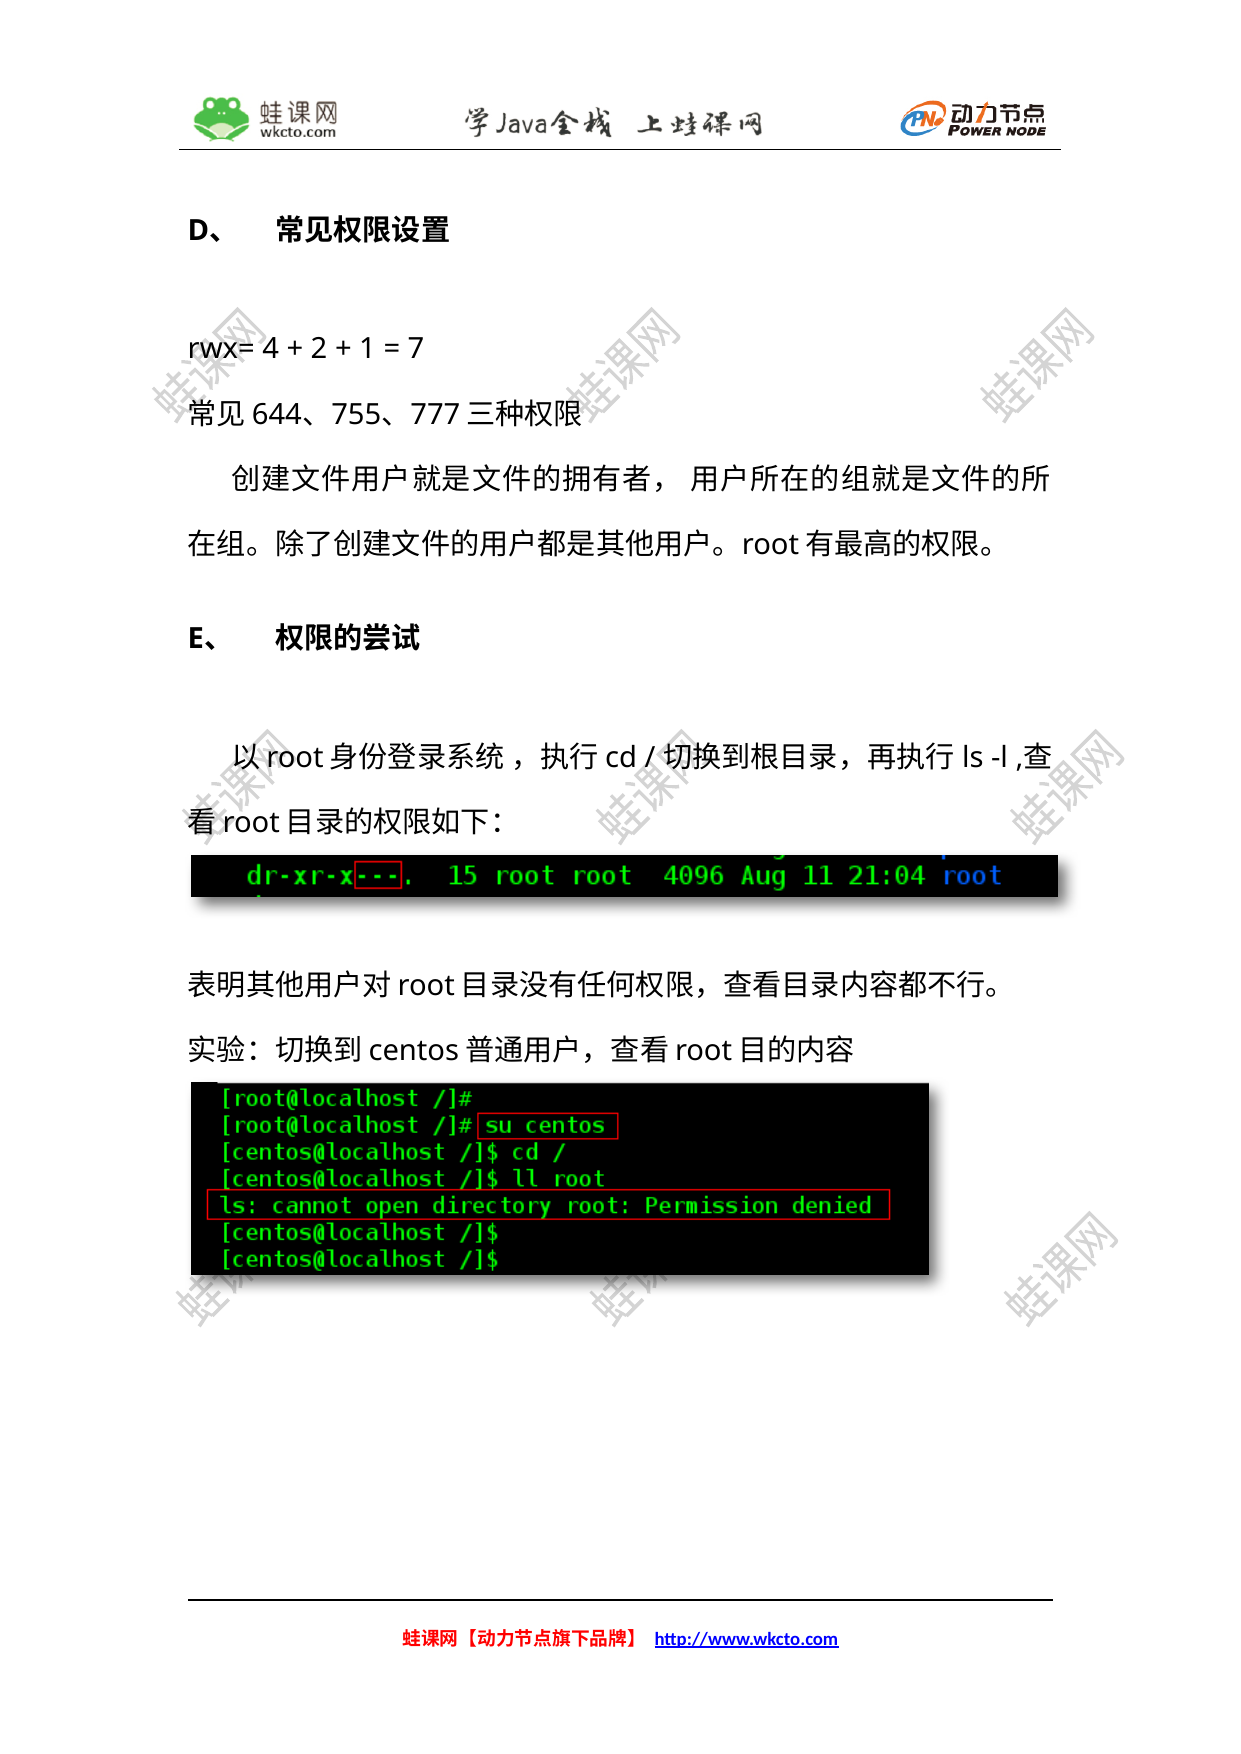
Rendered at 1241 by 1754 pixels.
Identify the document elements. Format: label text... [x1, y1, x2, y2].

subtitle 常见权限设置 [187, 196, 1053, 261]
text 常见644、755、777三种权限 [187, 379, 1053, 444]
picture [187, 90, 1049, 147]
text 以root身份登录系统 ，执行cd / 切换到根目录，再执行 ls -l ,查看root目录的权限如下： [187, 723, 1053, 853]
text 表明其他用户对root目录没有任何权限，查看目录内容都不行。 [187, 950, 1053, 1015]
text 创建文件用户就是文件的拥有者， 用户所在的组就是文件的所在组。除了创建文件的用户都是其他用户。root有最高的权限。 [187, 444, 1053, 574]
picture [191, 1082, 929, 1275]
text rwx= 4 + 2 + 1 = 7 [187, 314, 1053, 379]
text 实验：切换到centos普通用户，查看root目的内容 [187, 1015, 1053, 1080]
picture [191, 855, 1058, 897]
subtitle 权限的尝试 [187, 604, 1053, 669]
